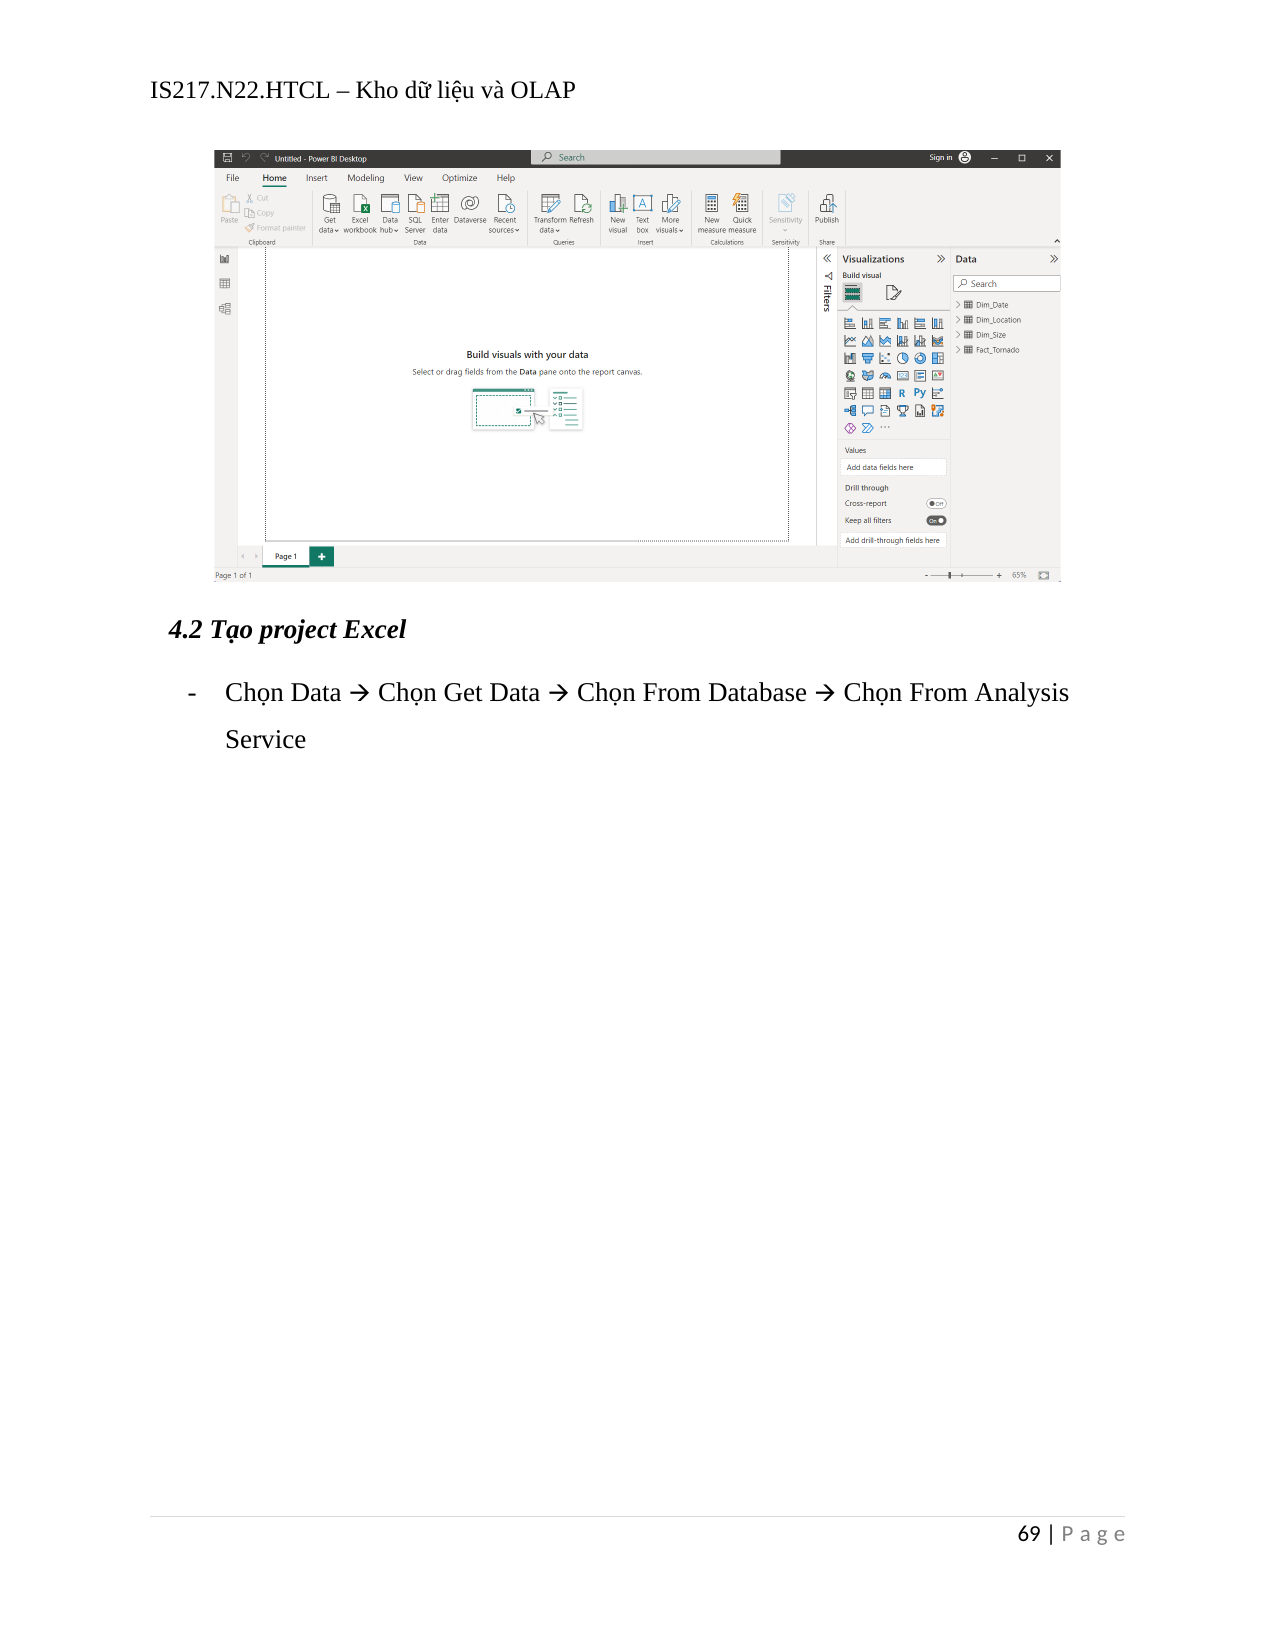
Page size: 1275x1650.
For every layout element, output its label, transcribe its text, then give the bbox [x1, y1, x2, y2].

picture [214, 150, 1061, 582]
text 4.2 Tạo project Excel [169, 613, 1125, 644]
list Chọn Data Chọn Get Data Chọn From Database Chọn From Analysis Service [187, 676, 1125, 754]
